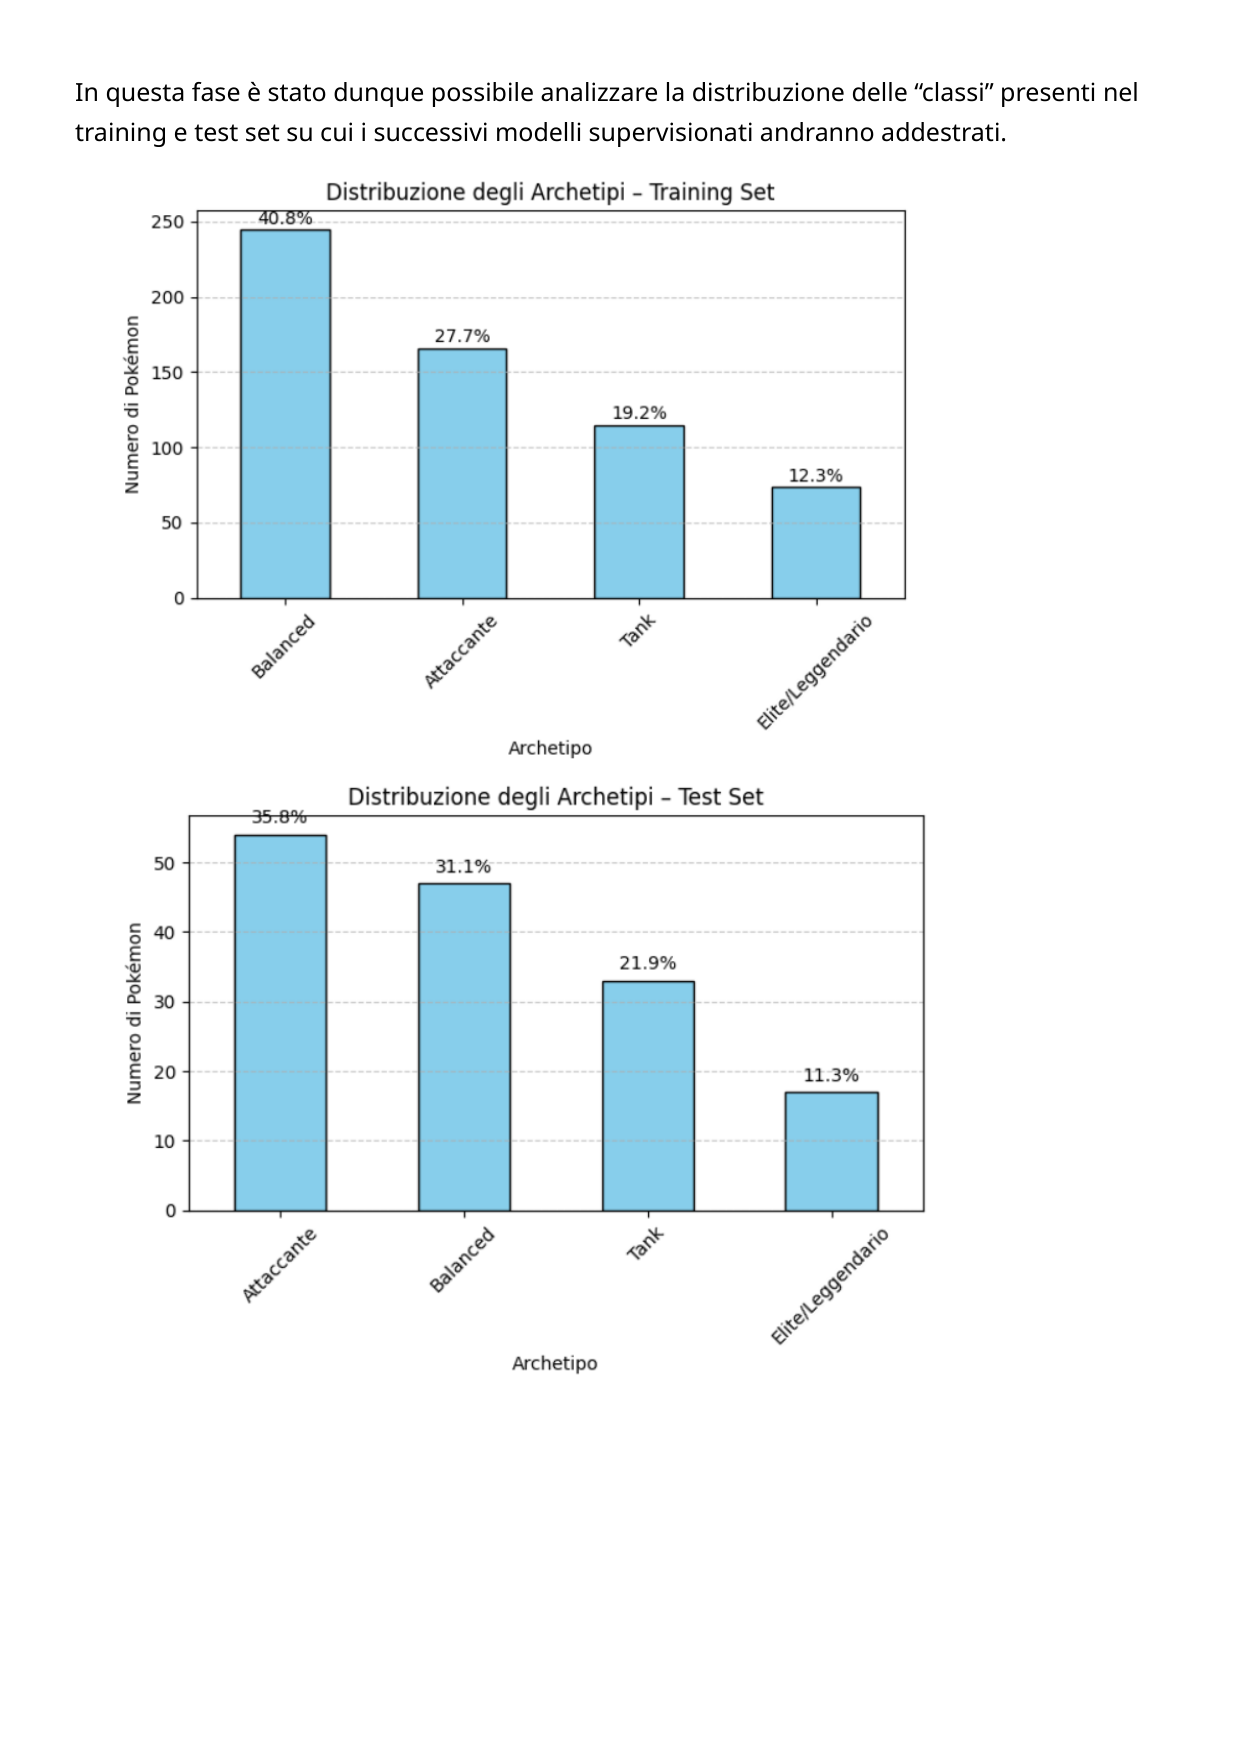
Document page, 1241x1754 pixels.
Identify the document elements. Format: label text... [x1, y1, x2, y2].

text In questa fase è stato dunque possibile analizzare la distribuzione delle “classi” presenti nel training e test set su cui i successivi modelli supervisionati andranno addestrati. [75, 75, 1165, 148]
picture [75, 170, 959, 759]
picture [75, 780, 960, 1386]
